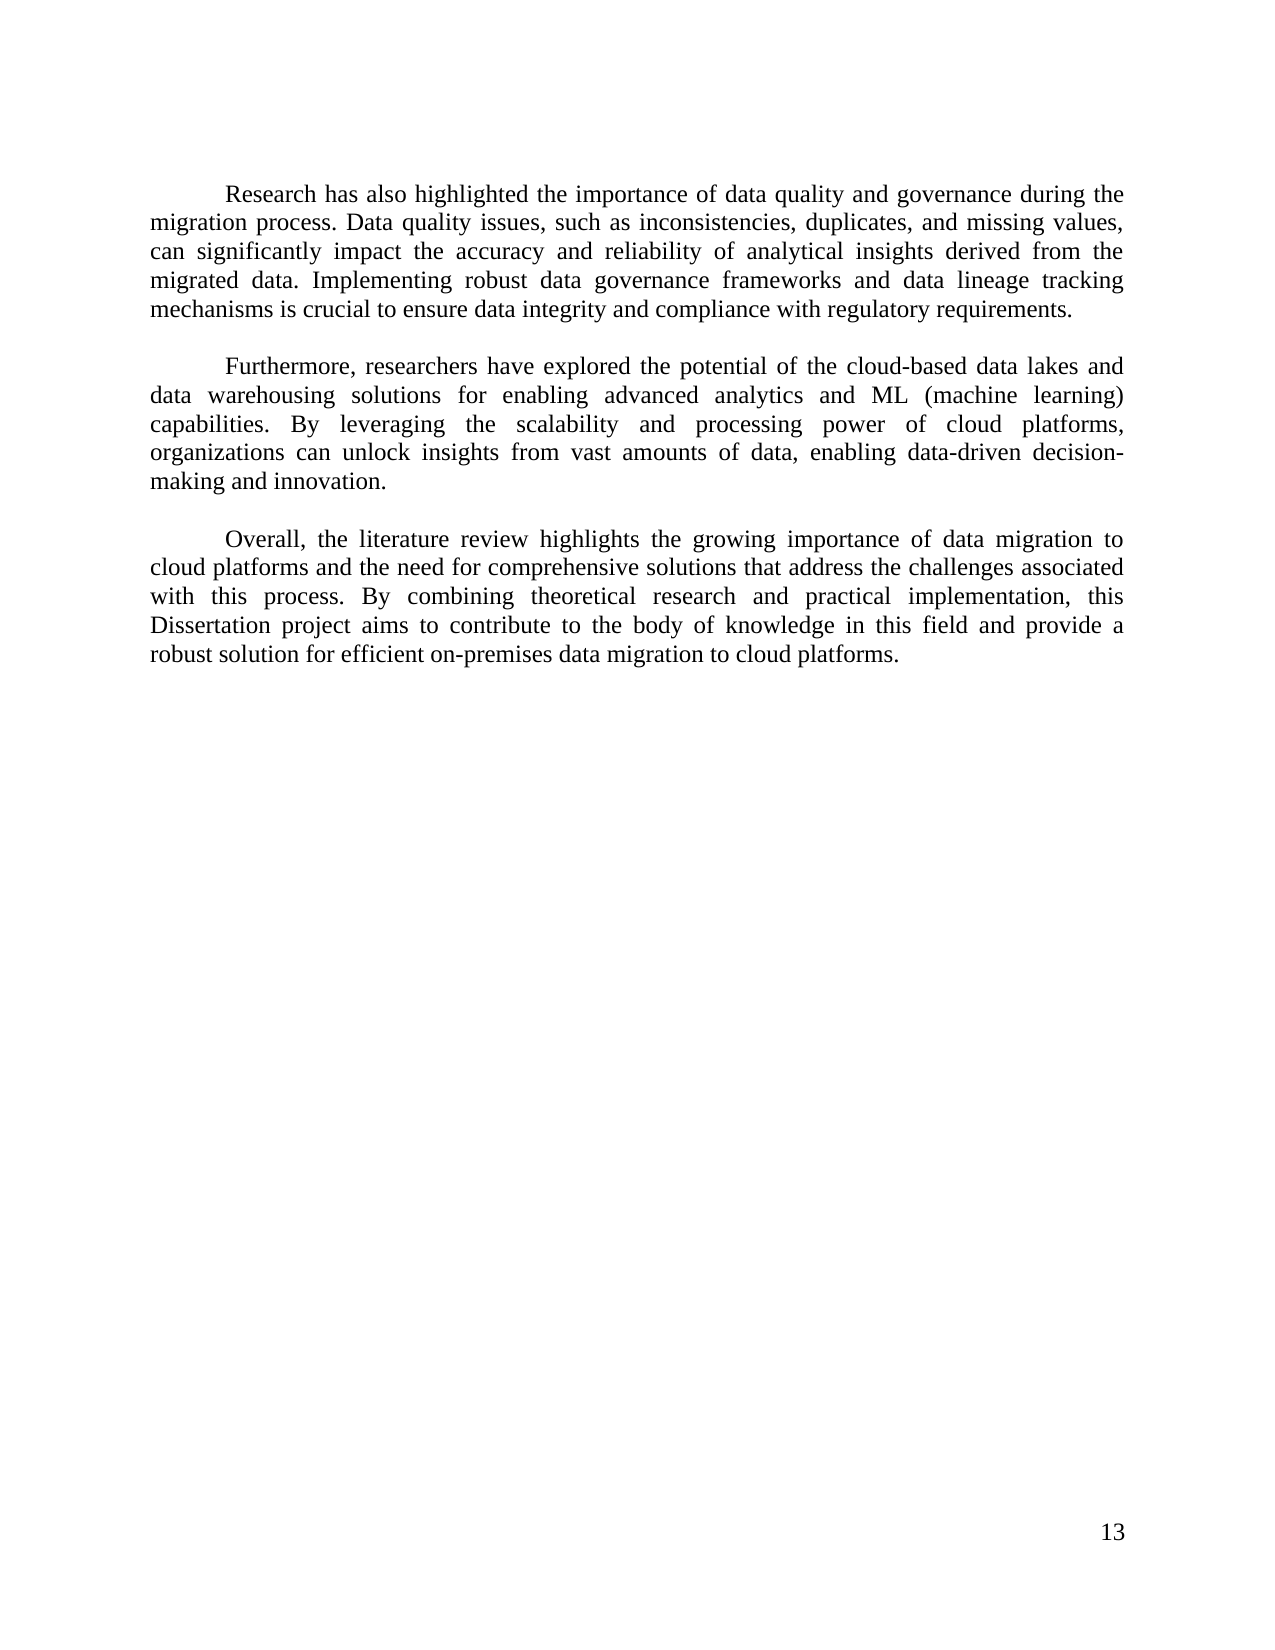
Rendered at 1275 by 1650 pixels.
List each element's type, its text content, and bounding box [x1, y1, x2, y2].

text Furthermore, researchers have explored the potential of the cloud-based data lakes and data warehousing solutions for enabling advanced analytics and ML (machine learning) capabilities. By leveraging the scalability and processing power of cloud platforms, organizations can unlock insights from vast amounts of data, enabling data-driven decision-making and innovation. [150, 351, 1125, 495]
text Overall, the literature review highlights the growing importance of data migration to cloud platforms and the need for comprehensive solutions that address the challenges associated with this process. By combining theoretical research and practical implementation, this Dissertation project aims to contribute to the body of knowledge in this field and provide a robust solution for efficient on-premises data migration to cloud platforms. [150, 524, 1125, 667]
text Research has also highlighted the importance of data quality and governance during the migration process. Data quality issues, such as inconsistencies, duplicates, and missing values, can significantly impact the accuracy and reliability of analytical insights derived from the migrated data. Implementing robust data governance frameworks and data lineage tracking mechanisms is crucial to ensure data integrity and compliance with regulatory requirements. [150, 179, 1125, 322]
